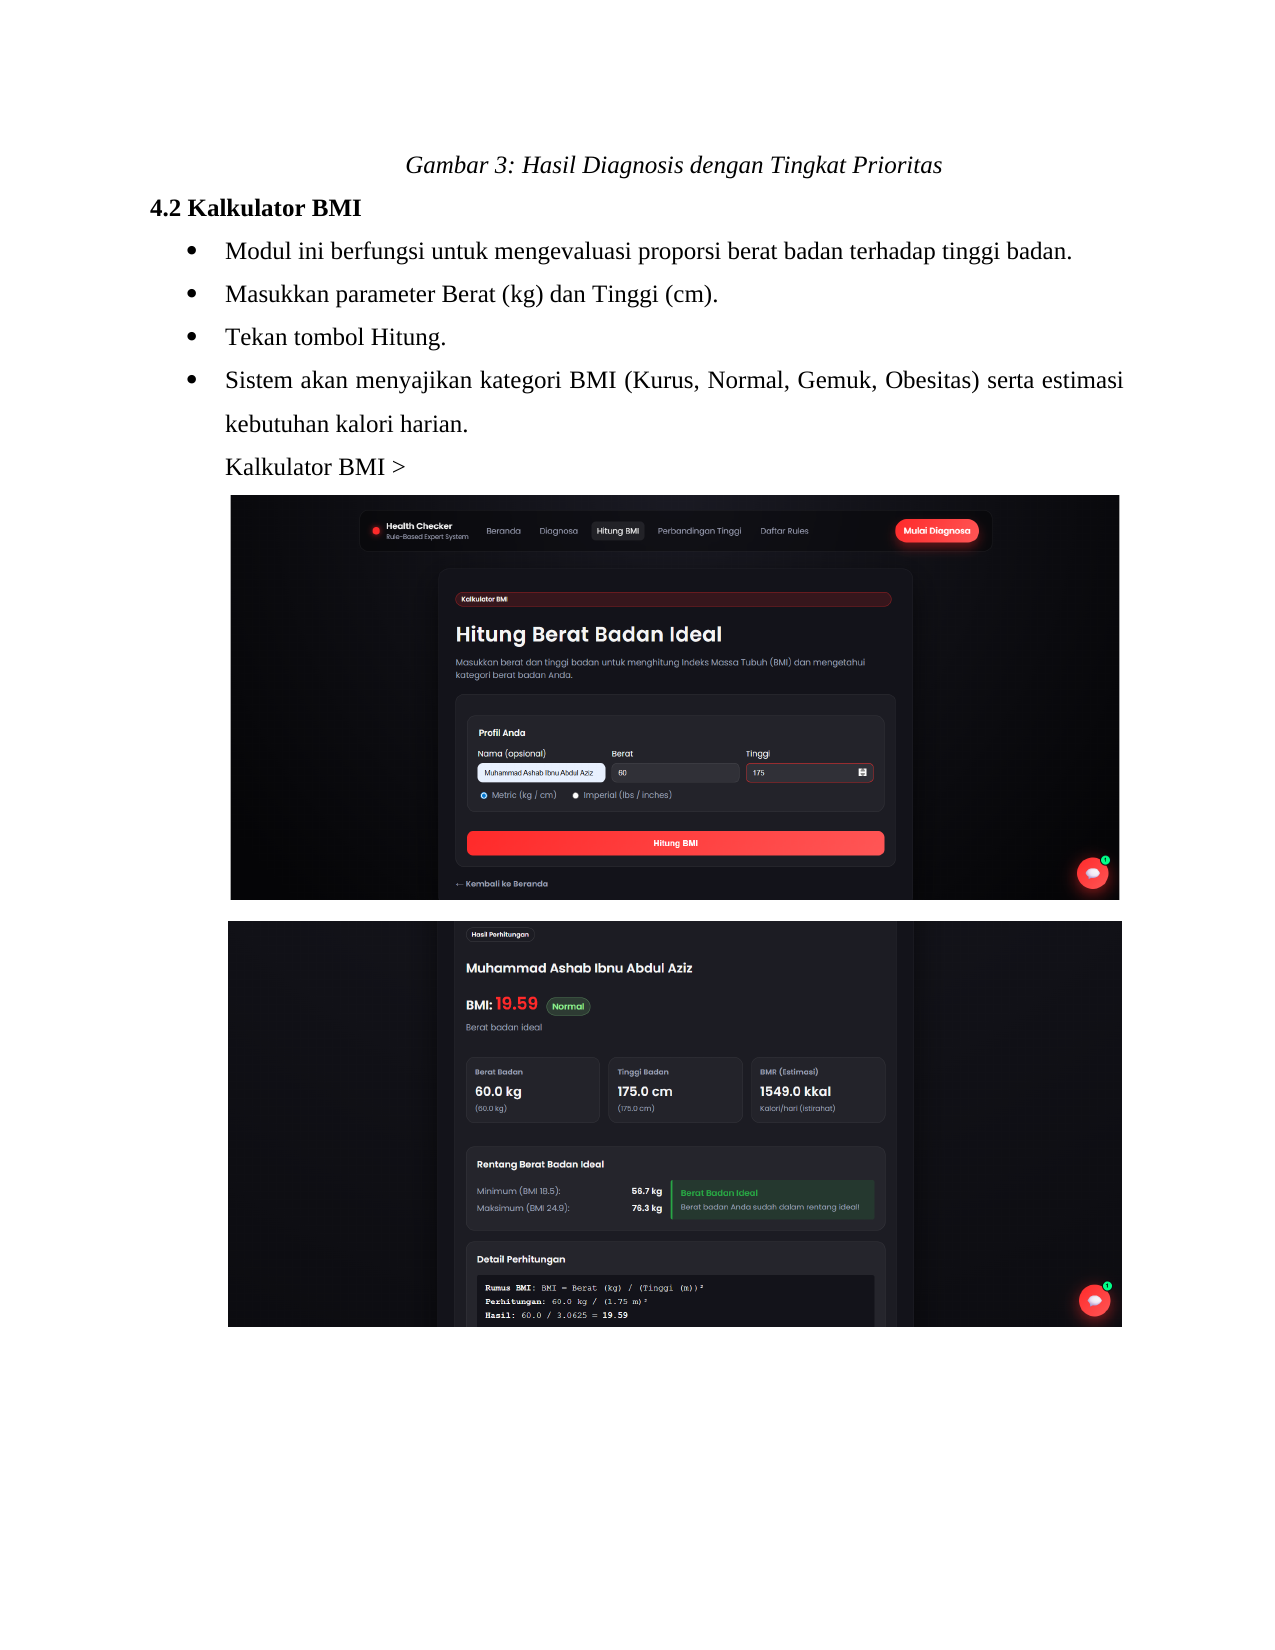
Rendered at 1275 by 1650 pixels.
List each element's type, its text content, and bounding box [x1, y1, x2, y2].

list Sistem akan menyajikan kategori BMI (Kurus, Normal, Gemuk, Obesitas) serta estimasi kebutuhan kalori harian. [187, 366, 1125, 437]
list Masukkan parameter Berat (kg) dan Tinggi (cm). [187, 279, 1125, 308]
subtitle 4.2 Kalkulator BMI [150, 193, 1125, 222]
list Modul ini berfungsi untuk mengevaluasi proporsi berat badan terhadap tinggi badan. [187, 236, 1125, 265]
picture [228, 921, 1122, 1327]
list Gambar 3: Hasil Diagnosis dengan Tingkat Prioritas [187, 150, 1125, 179]
list Kalkulator BMI > [187, 452, 1125, 481]
picture [230, 495, 1120, 900]
list Tekan tombol Hitung. [187, 322, 1125, 351]
